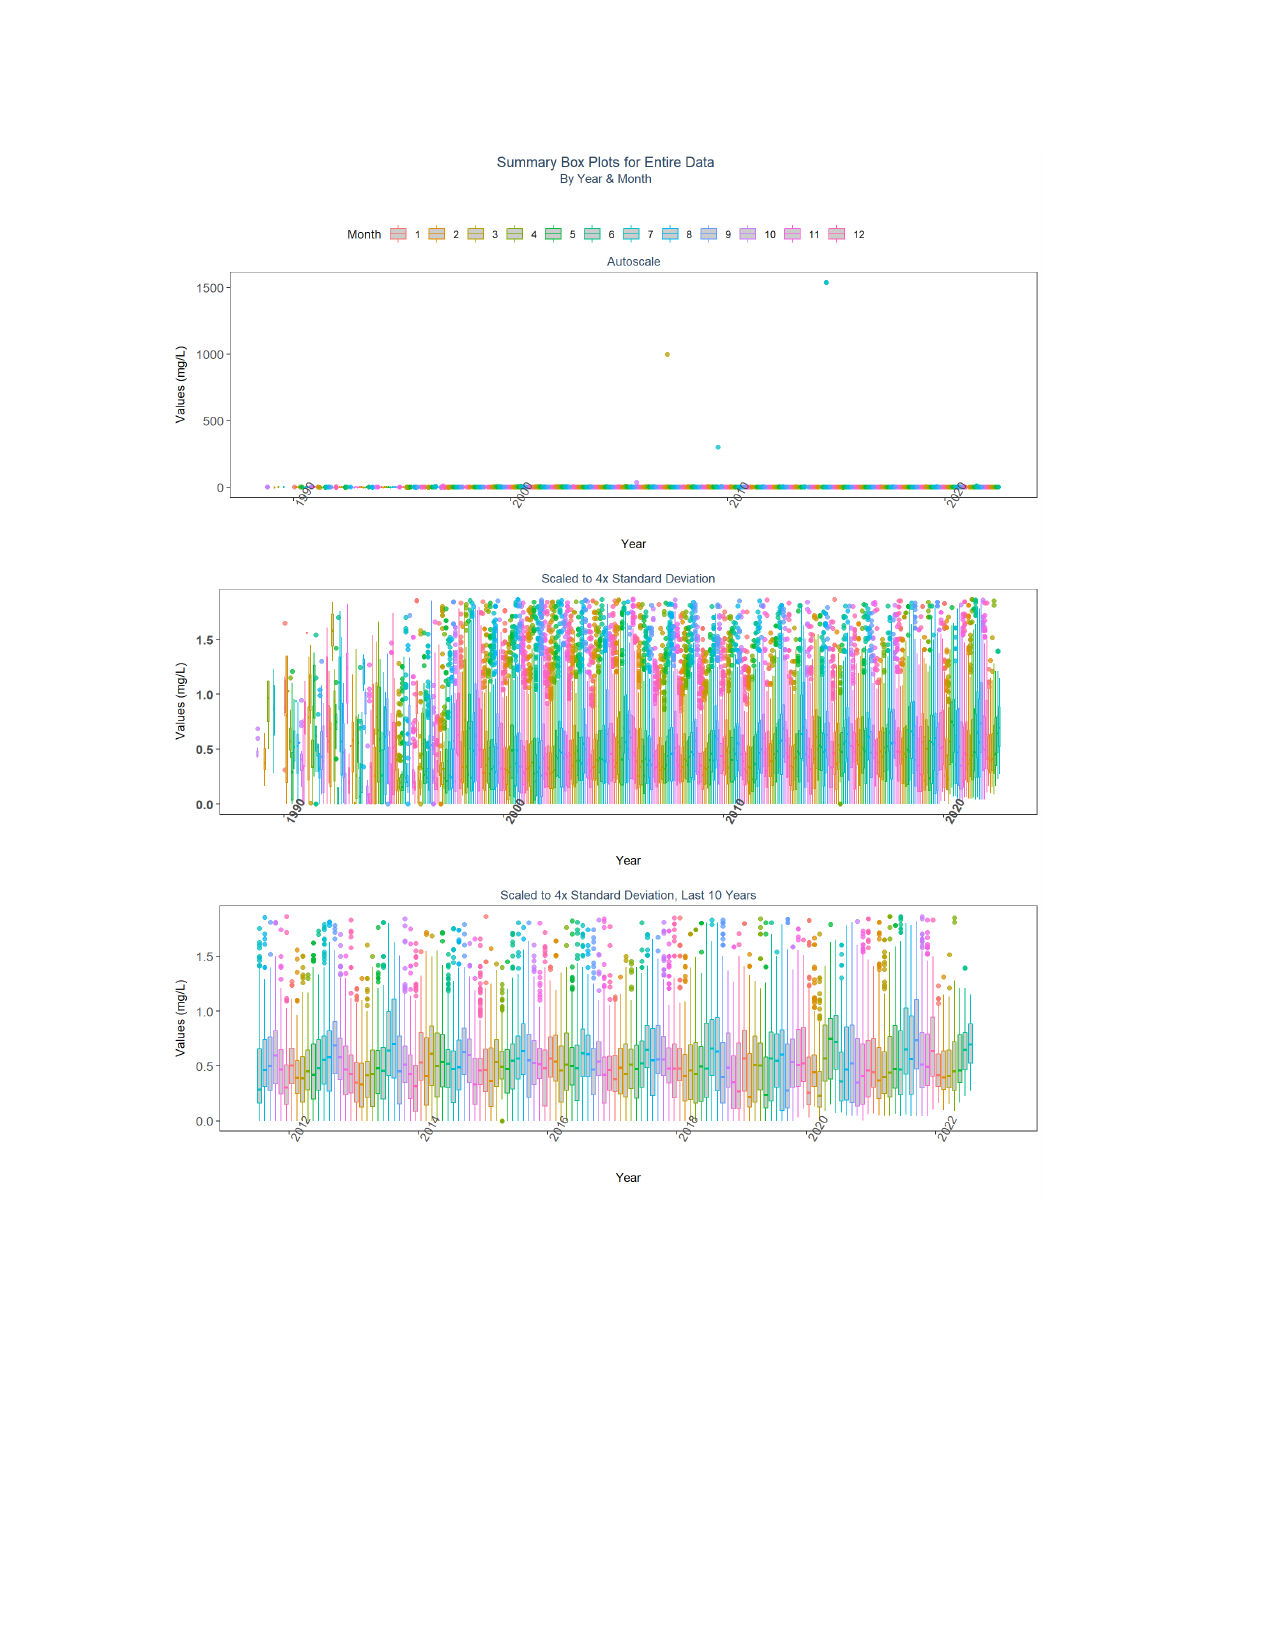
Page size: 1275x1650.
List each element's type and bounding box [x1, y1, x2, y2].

picture [168, 150, 1044, 1200]
